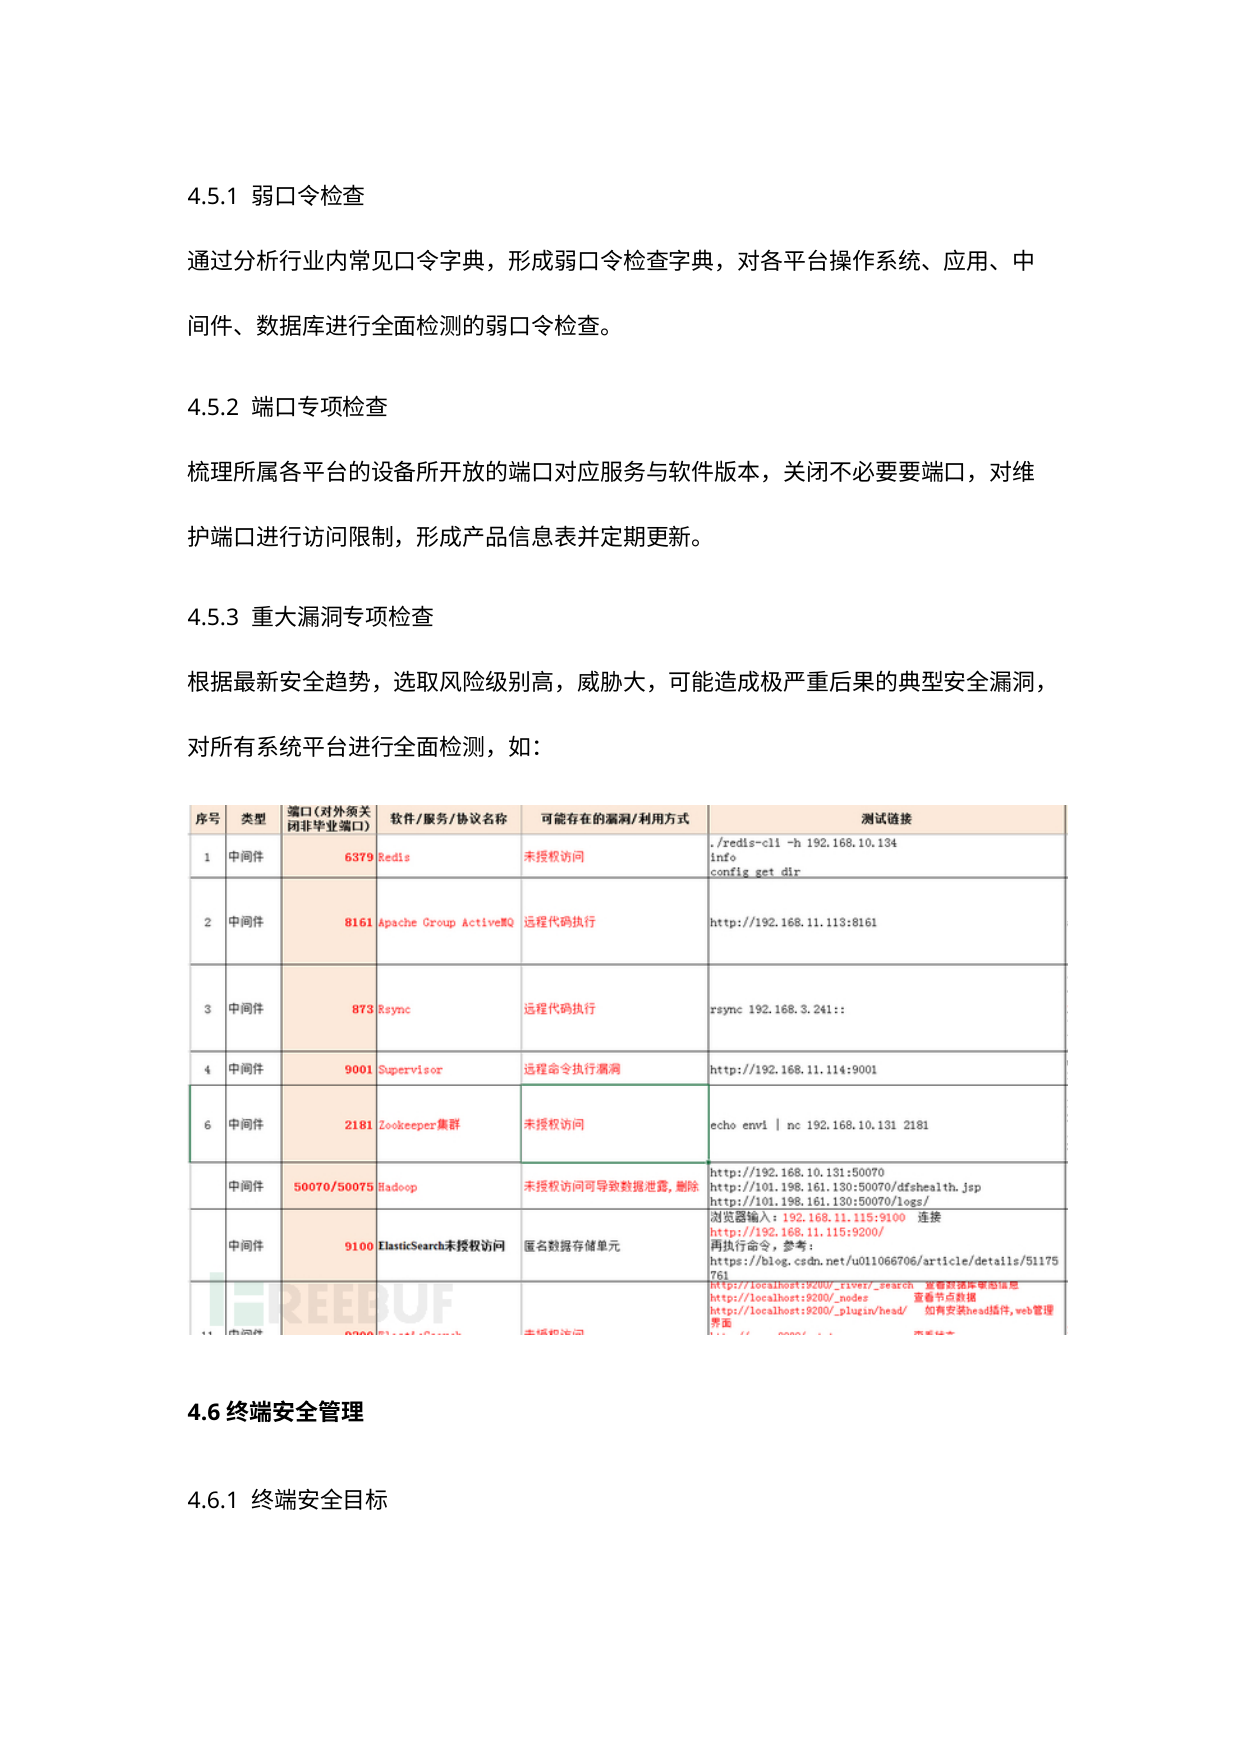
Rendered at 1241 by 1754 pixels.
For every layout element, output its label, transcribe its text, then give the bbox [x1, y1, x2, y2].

text 4.6.1 终端安全目标 [187, 1466, 1053, 1531]
text 根据最新安全趋势，选取风险级别高，威胁大，可能造成极严重后果的典型安全漏洞，对所有系统平台进行全面检测，如： [187, 648, 1053, 778]
text 4.5.1 弱口令检查 [187, 162, 1053, 227]
text 4.5.2 端口专项检查 [187, 373, 1053, 438]
text 通过分析行业内常见口令字典，形成弱口令检查字典，对各平台操作系统、应用、中间件、数据库进行全面检测的弱口令检查。 [187, 227, 1053, 357]
text 4.6 终端安全管理 [187, 1378, 1053, 1443]
text 4.5.3 重大漏洞专项检查 [187, 583, 1053, 648]
picture [187, 805, 1068, 1335]
text 梳理所属各平台的设备所开放的端口对应服务与软件版本，关闭不必要要端口，对维护端口进行访问限制，形成产品信息表并定期更新。 [187, 438, 1053, 568]
